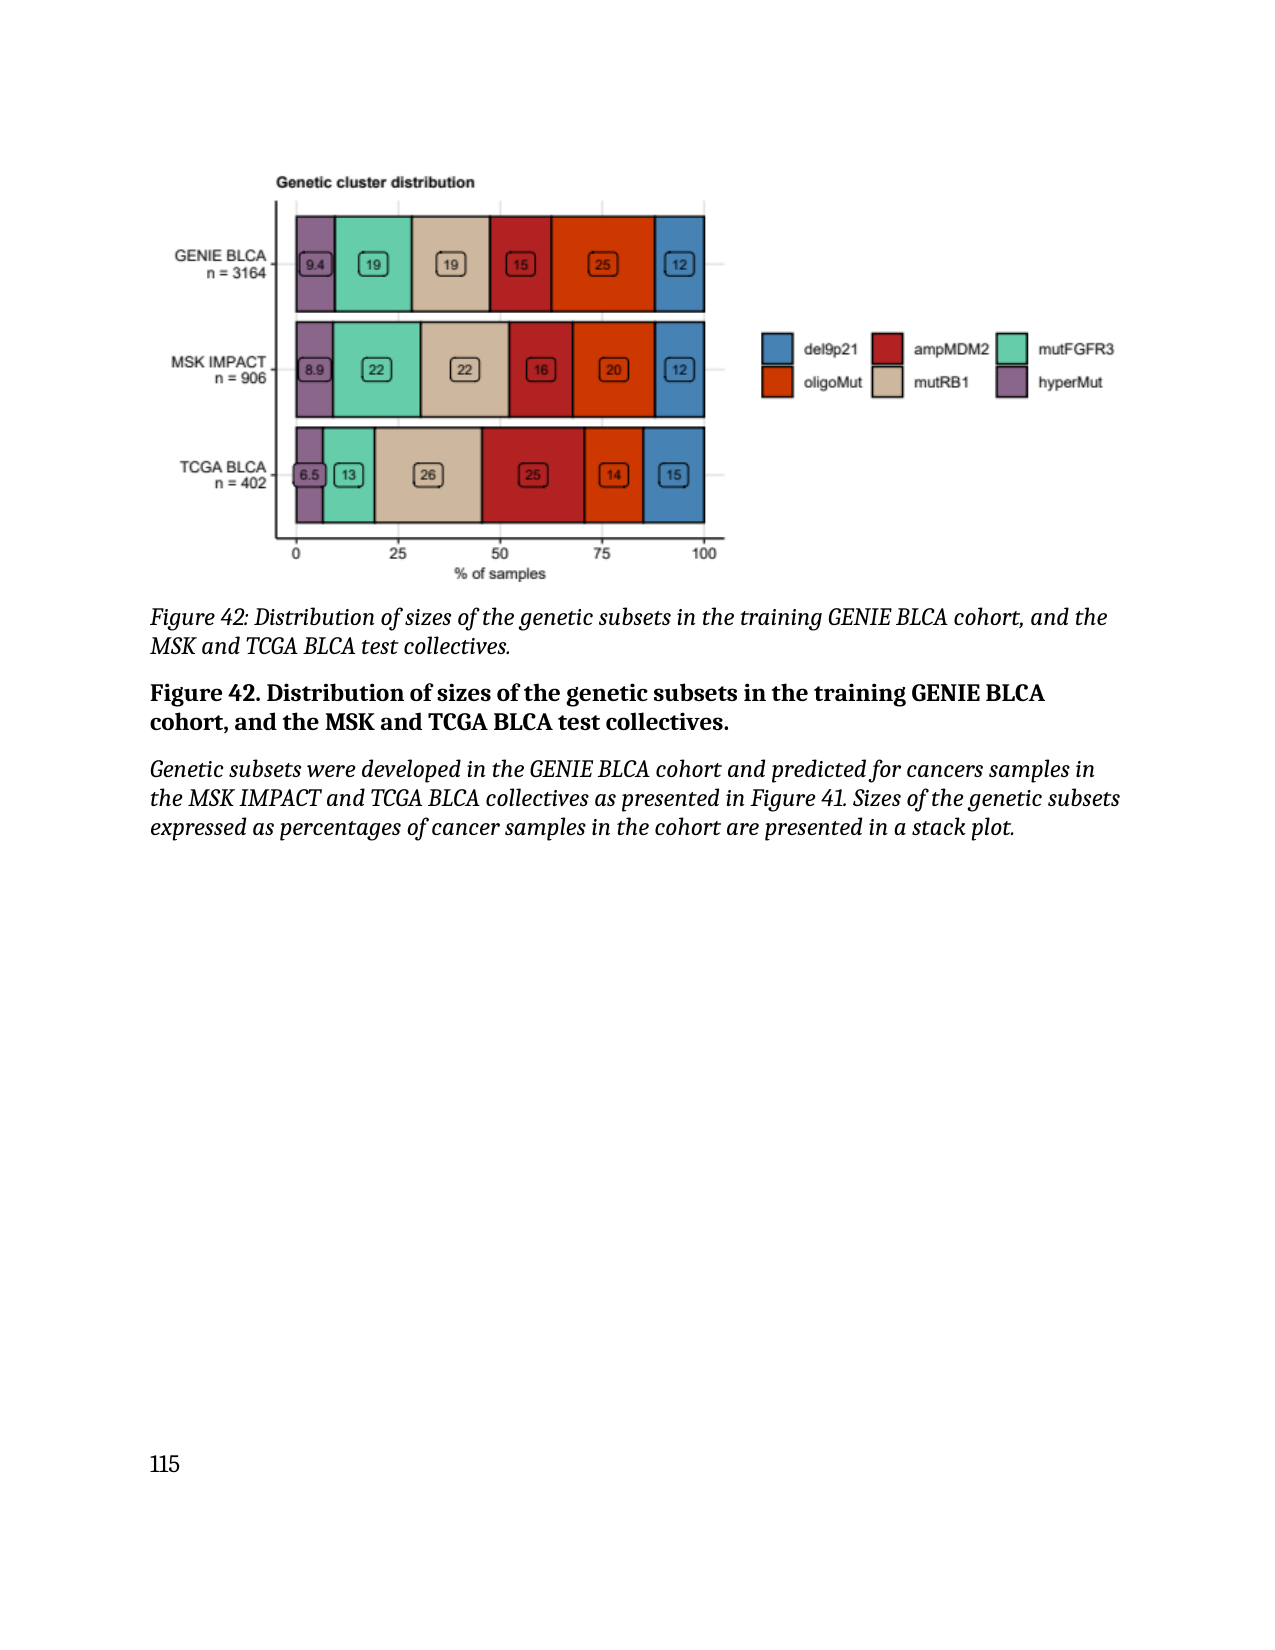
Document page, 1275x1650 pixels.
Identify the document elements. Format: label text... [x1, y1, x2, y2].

picture [150, 150, 1125, 582]
text Figure 42: Distribution of sizes of the genetic subsets in the training GENIE BLCA cohort, and the MSK and TCGA BLCA test collectives. [150, 603, 1125, 660]
text Genetic subsets were developed in the GENIE BLCA cohort and predicted for cancers samples in the MSK IMPACT and TCGA BLCA collectives as presented in Figure 41. Sizes of the genetic subsets expressed as percentages of cancer samples in the cohort are presented in a stack plot. [150, 755, 1125, 842]
text Figure 42. Distribution of sizes of the genetic subsets in the training GENIE BLCA cohort, and the MSK and TCGA BLCA test collectives. [150, 679, 1125, 737]
